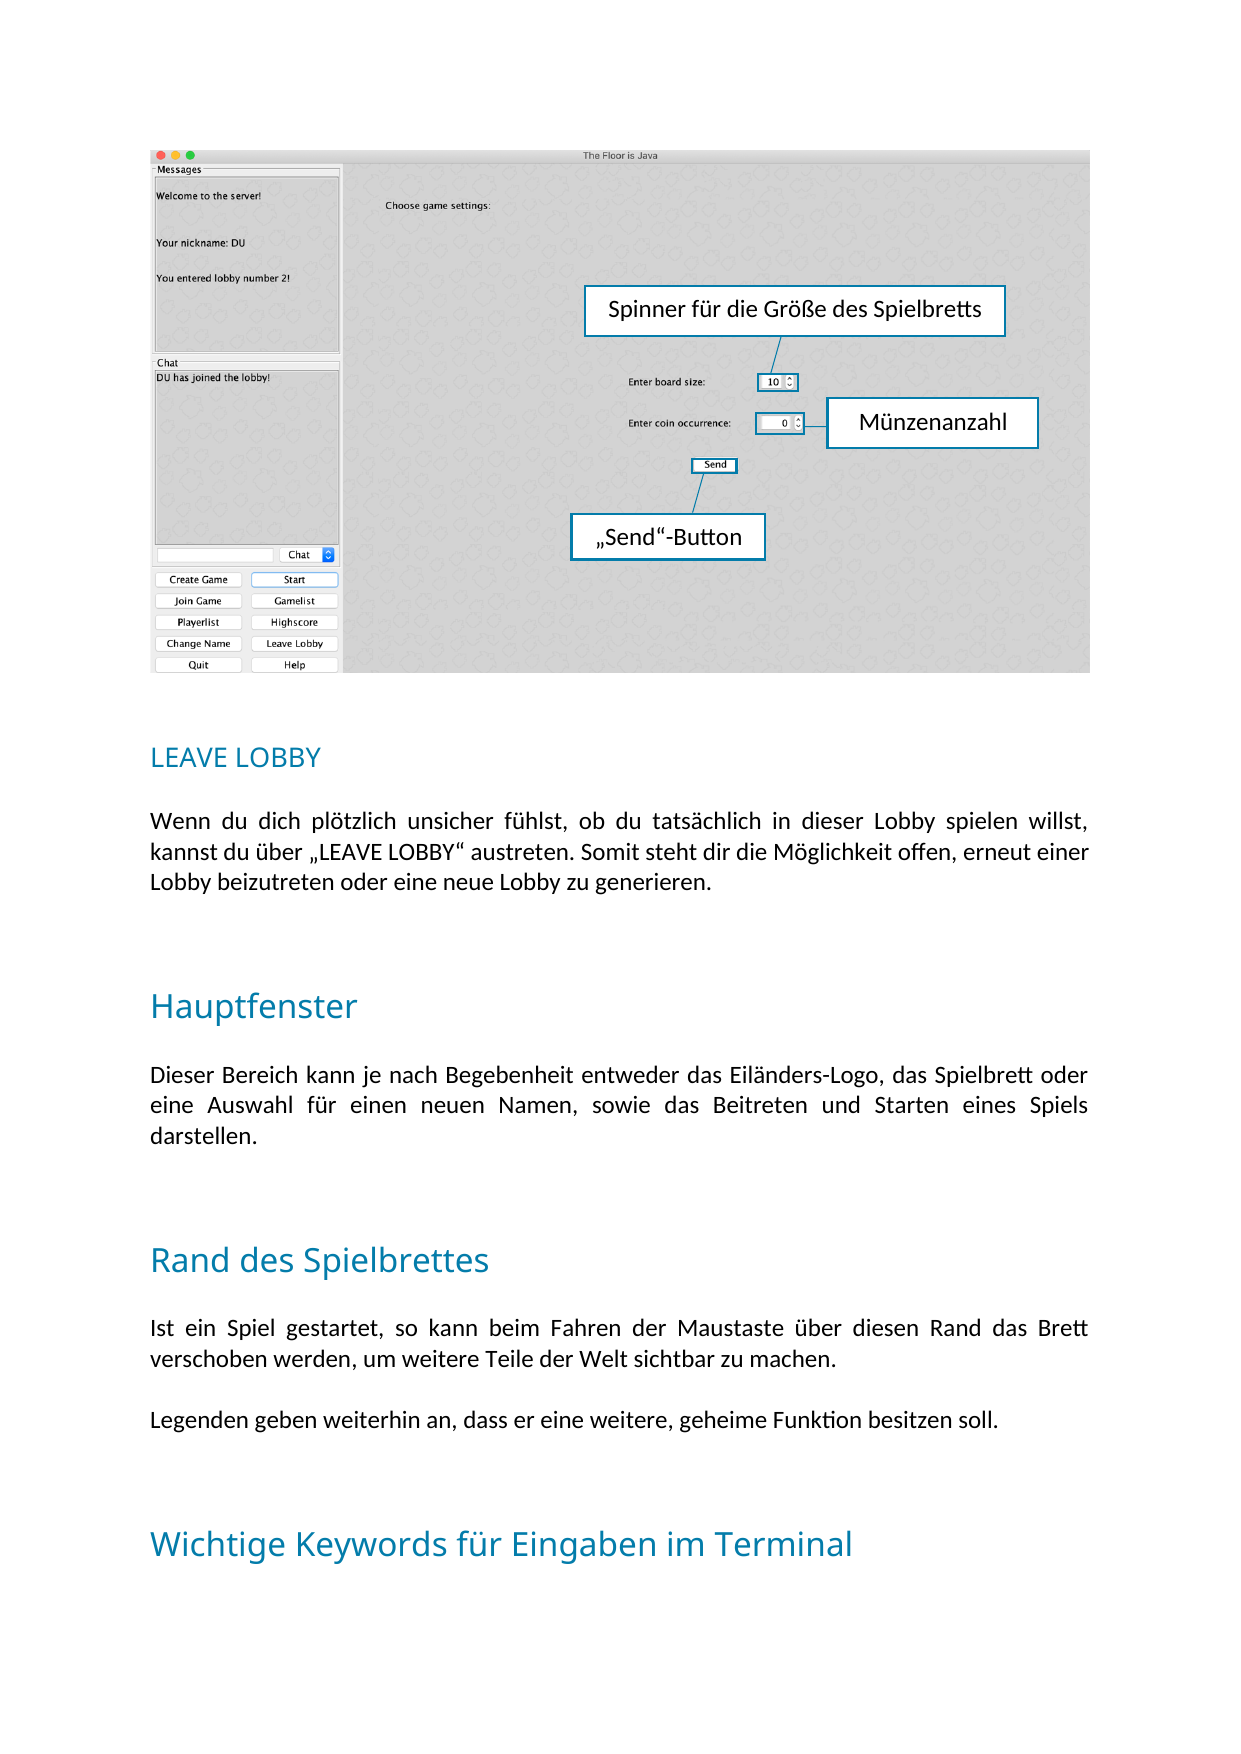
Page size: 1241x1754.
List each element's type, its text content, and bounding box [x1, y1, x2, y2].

text Ist ein Spiel gestartet, so kann beim Fahren der Maustaste über diesen Rand das Brett verschoben werden, um weitere Teile der Welt sichtbar zu machen. [150, 1313, 1090, 1374]
text Legenden geben weiterhin an, dass er eine weitere, geheime Funktion besitzen soll. [150, 1404, 1090, 1435]
subtitle Rand des Spielbrettes [150, 1237, 1090, 1282]
subtitle LEAVE LOBBY [150, 738, 1090, 775]
text Wenn du dich plötzlich unsicher fühlst, ob du tatsächlich in dieser Lobby spielen willst, kannst du über „LEAVE LOBBY“ austreten. Somit steht dir die Möglichkeit offen, erneut einer Lobby beizutreten oder eine neue Lobby zu generieren. [150, 806, 1090, 897]
text Dieser Bereich kann je nach Begebenheit entweder das Eiländers-Logo, das Spielbrett oder eine Auswahl für einen neuen Namen, sowie das Beitreten und Starten eines Spiels darstellen. [150, 1059, 1090, 1151]
picture [150, 150, 1090, 673]
subtitle Hauptfenster [150, 983, 1090, 1028]
subtitle Wichtige Keywords für Eingaben im Terminal [150, 1521, 1090, 1566]
